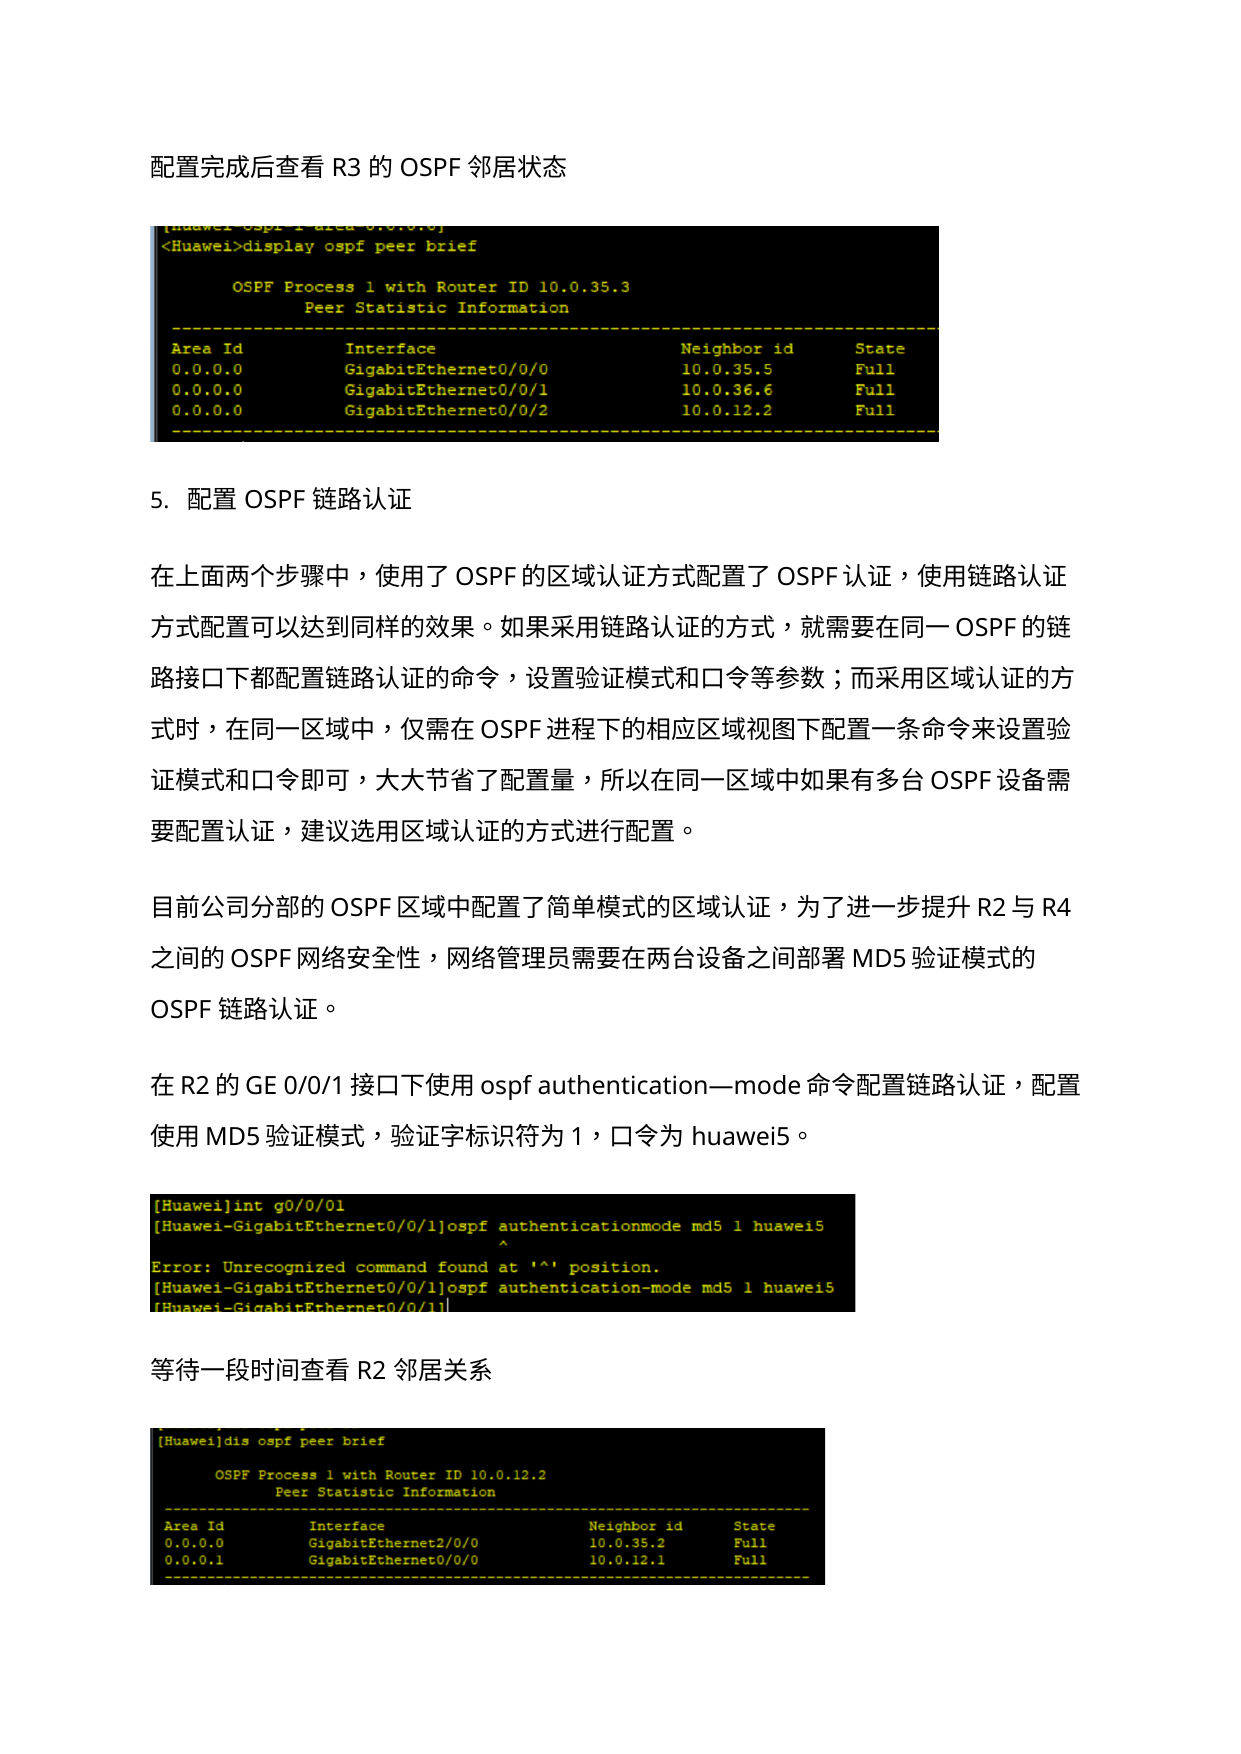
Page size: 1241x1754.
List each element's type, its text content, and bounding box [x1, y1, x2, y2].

text 等待一段时间查看 R2 邻居关系 [150, 1352, 1090, 1386]
picture [150, 1194, 856, 1312]
text 在上面两个步骤中，使用了OSPF的区域认证方式配置了OSPF认证，使用链路认证方式配置可以达到同样的效果。如果采用链路认证的方式，就需要在同一OSPF的链路接口下都配置链路认证的命令，设置验证模式和口令等参数；而采用区域认证的方式时，在同一区域中，仅需在OSPF进程下的相应区域视图下配置一条命令来设置验证模式和口令即可，大大节省了配置量，所以在同一区域中如果有多台OSPF设备需要配置认证，建议选用区域认证的方式进行配置。 [150, 558, 1090, 847]
picture [150, 226, 939, 442]
list 配置 OSPF 链路认证 [150, 482, 1090, 516]
text 目前公司分部的OSPF区域中配置了简单模式的区域认证，为了进一步提升R2与R4之间的OSPF网络安全性，网络管理员需要在两台设备之间部署MD5验证模式的OSPF 链路认证。 [150, 889, 1090, 1026]
text 在R2的GE 0/0/1接口下使用ospf authentication—mode命令配置链路认证，配置使用MD5验证模式，验证字标识符为1，口令为 huawei5。 [150, 1067, 1090, 1153]
picture [150, 1428, 826, 1585]
text 配置完成后查看 R3 的 OSPF 邻居状态 [150, 150, 1090, 184]
